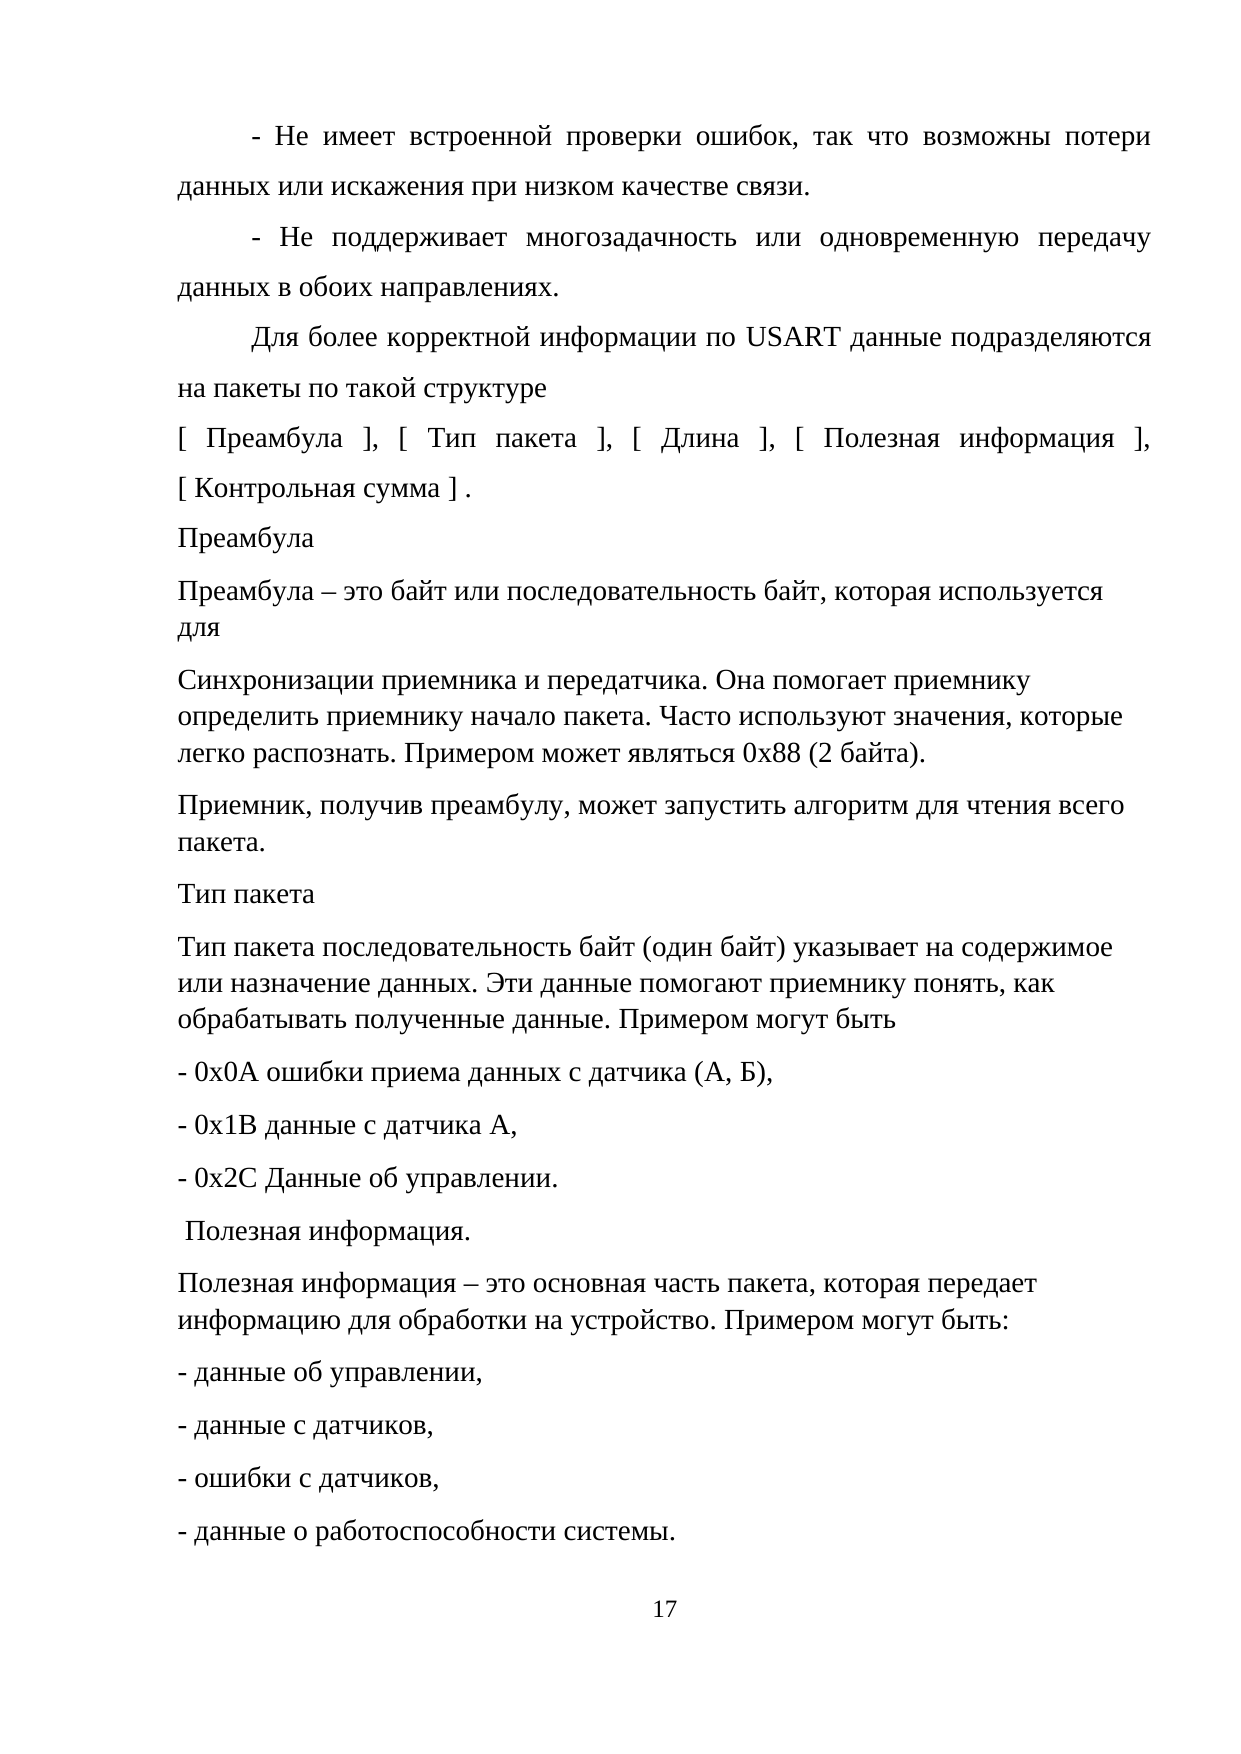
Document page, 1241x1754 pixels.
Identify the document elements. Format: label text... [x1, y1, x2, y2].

text - Не поддерживает многозадачность или одновременную передачу данных в обоих направлениях. [177, 219, 1152, 303]
text [ Преамбула ], [ Тип пакета ], [ Длина ], [ Полезная информация ],[ Контрольная сумма ] . [177, 420, 1152, 504]
text Для более корректной информации по USART данные подразделяются на пакеты по такой структуре [177, 319, 1152, 403]
text - Не имеет встроенной проверки ошибок, так что возможны потери данных или искажения при низком качестве связи. [177, 118, 1152, 202]
